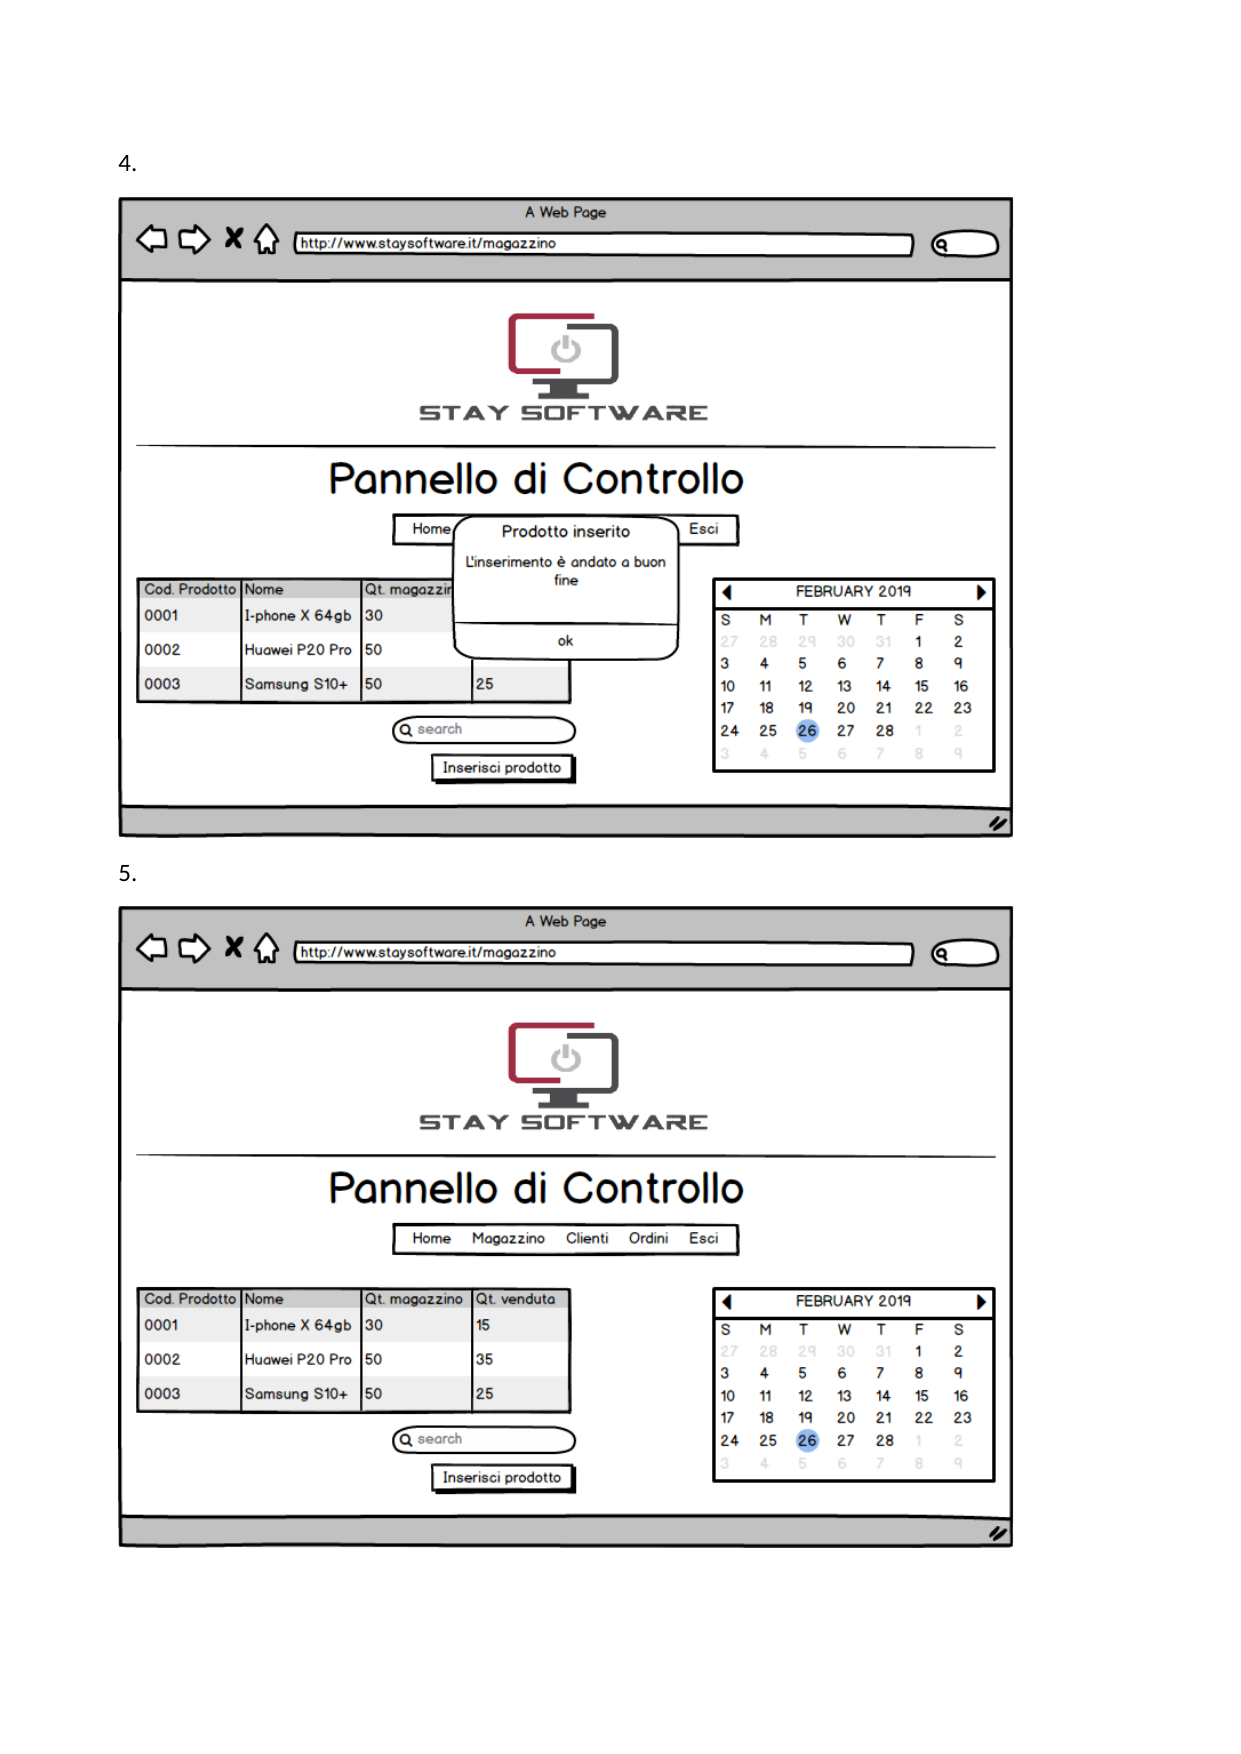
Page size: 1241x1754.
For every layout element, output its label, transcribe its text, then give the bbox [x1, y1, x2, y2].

picture [118, 906, 1014, 1548]
text 5. [118, 857, 1122, 887]
picture [118, 197, 1014, 838]
text 4. [118, 148, 1122, 178]
